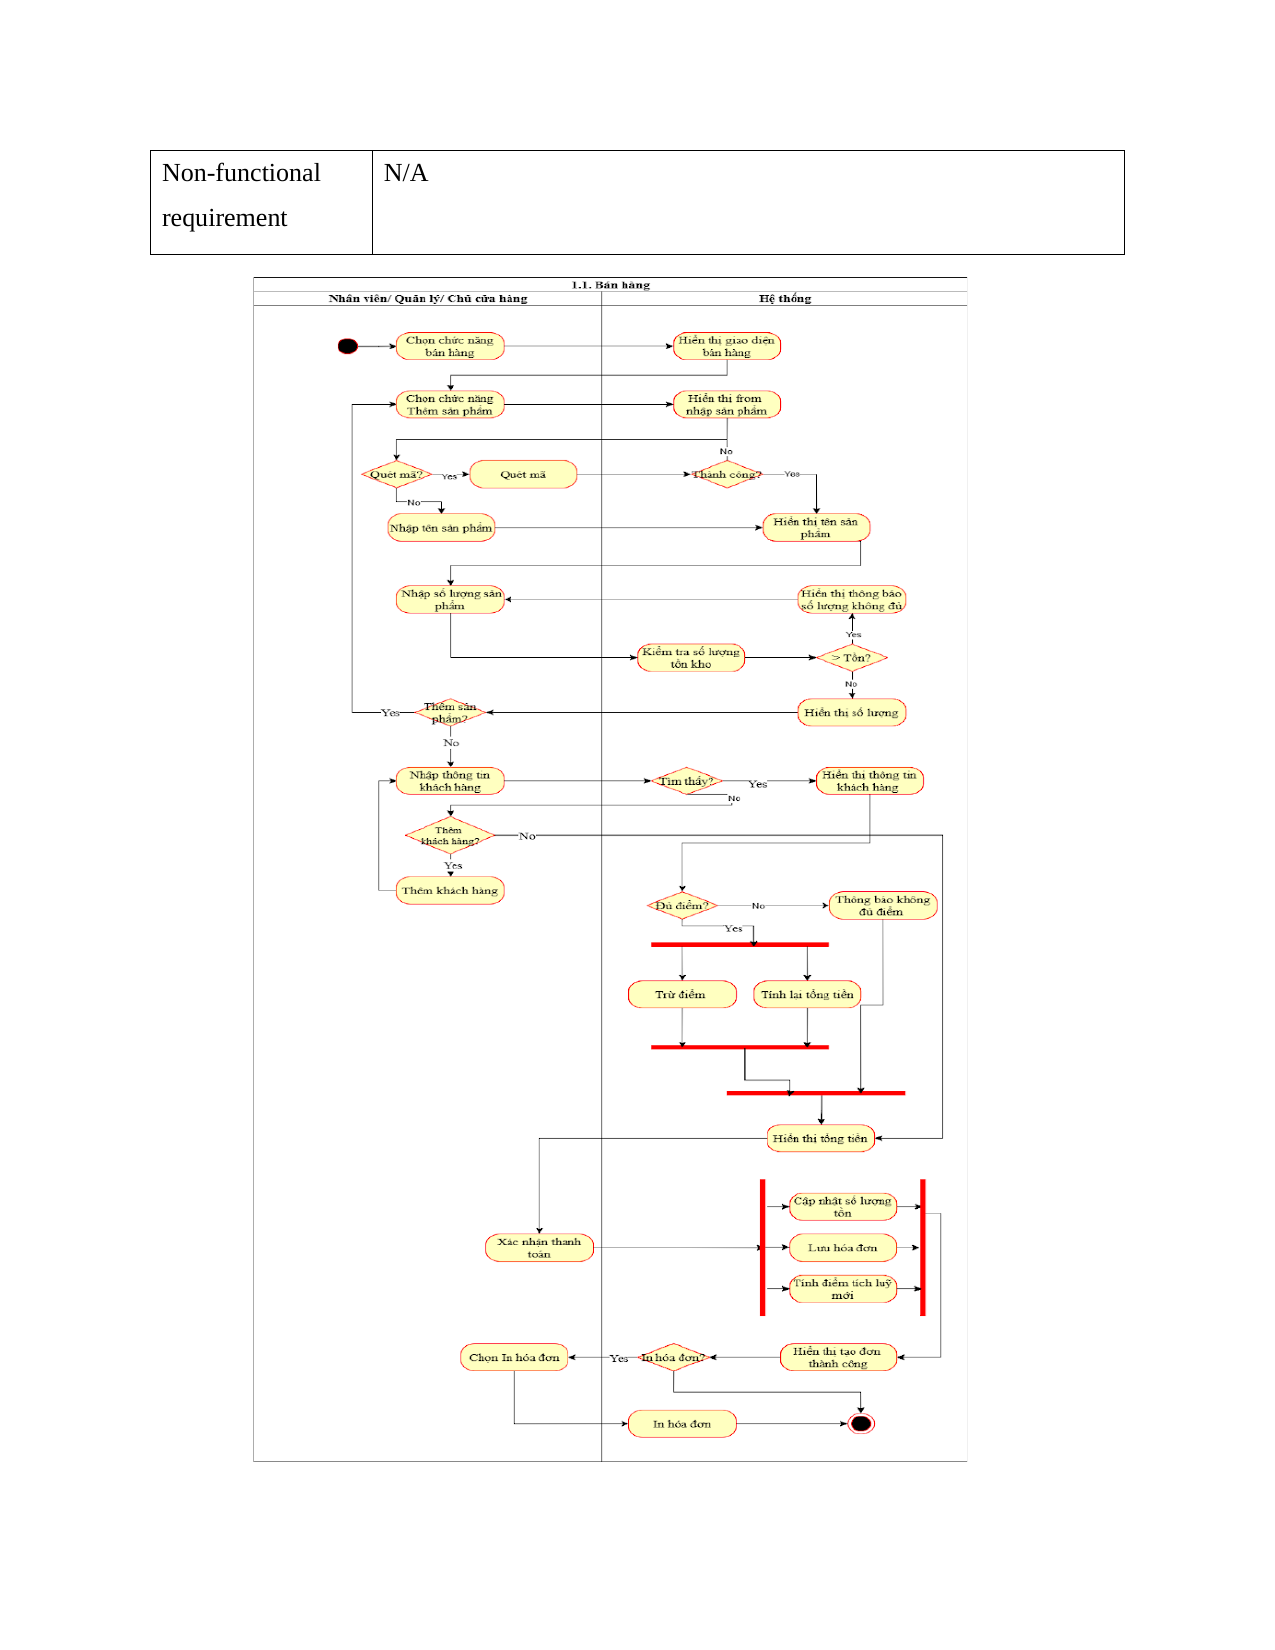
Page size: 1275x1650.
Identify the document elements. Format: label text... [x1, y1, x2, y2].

table_cell N/A [373, 151, 1124, 254]
table_cell Non-functional requirement [151, 151, 372, 254]
picture [253, 277, 968, 1462]
